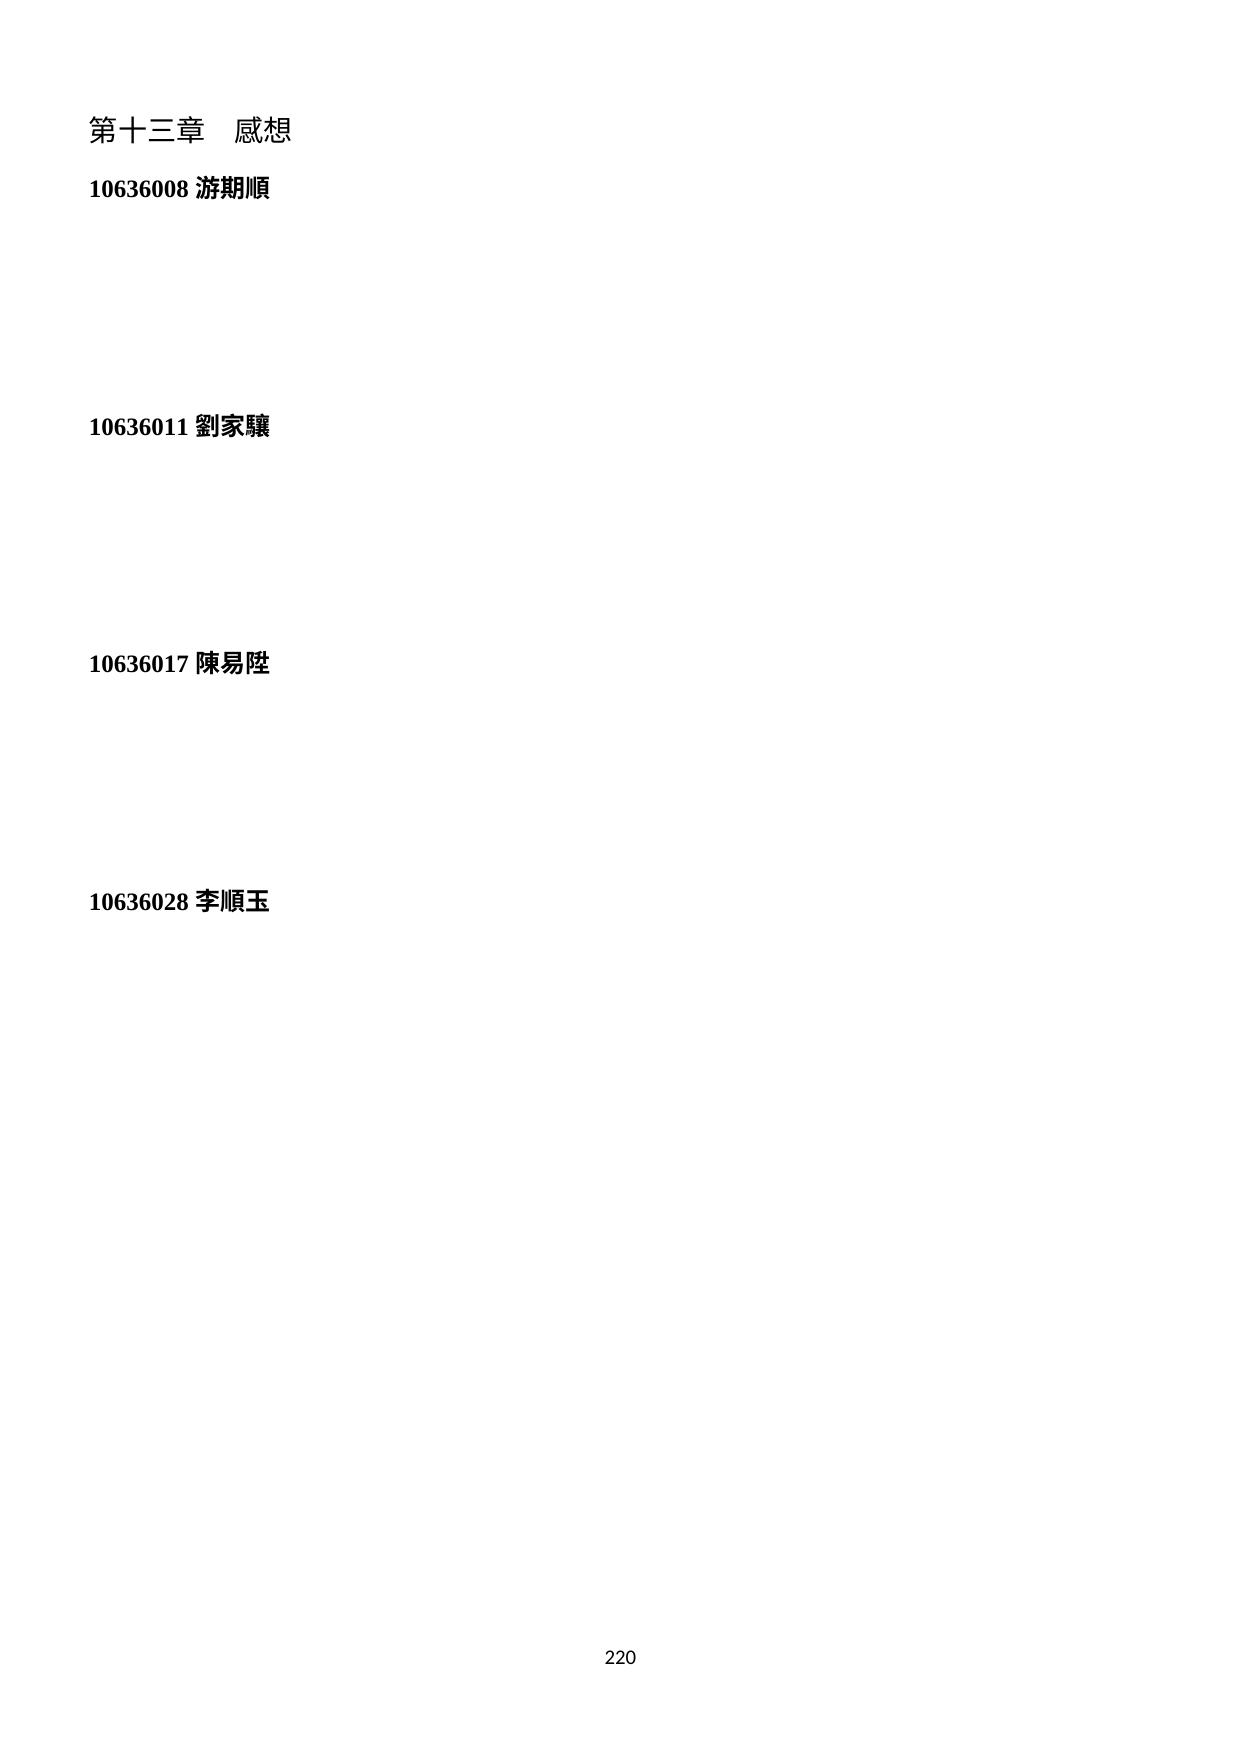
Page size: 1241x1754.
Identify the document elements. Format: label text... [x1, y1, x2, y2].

text 10636011 劉家驤 [89, 406, 1152, 442]
text 10636017 陳易陞 [89, 643, 1152, 680]
text 10636028 李順玉 [89, 881, 1152, 917]
text 10636008 游期順 [89, 168, 1152, 205]
text 第十三章 感想 [89, 107, 1152, 150]
